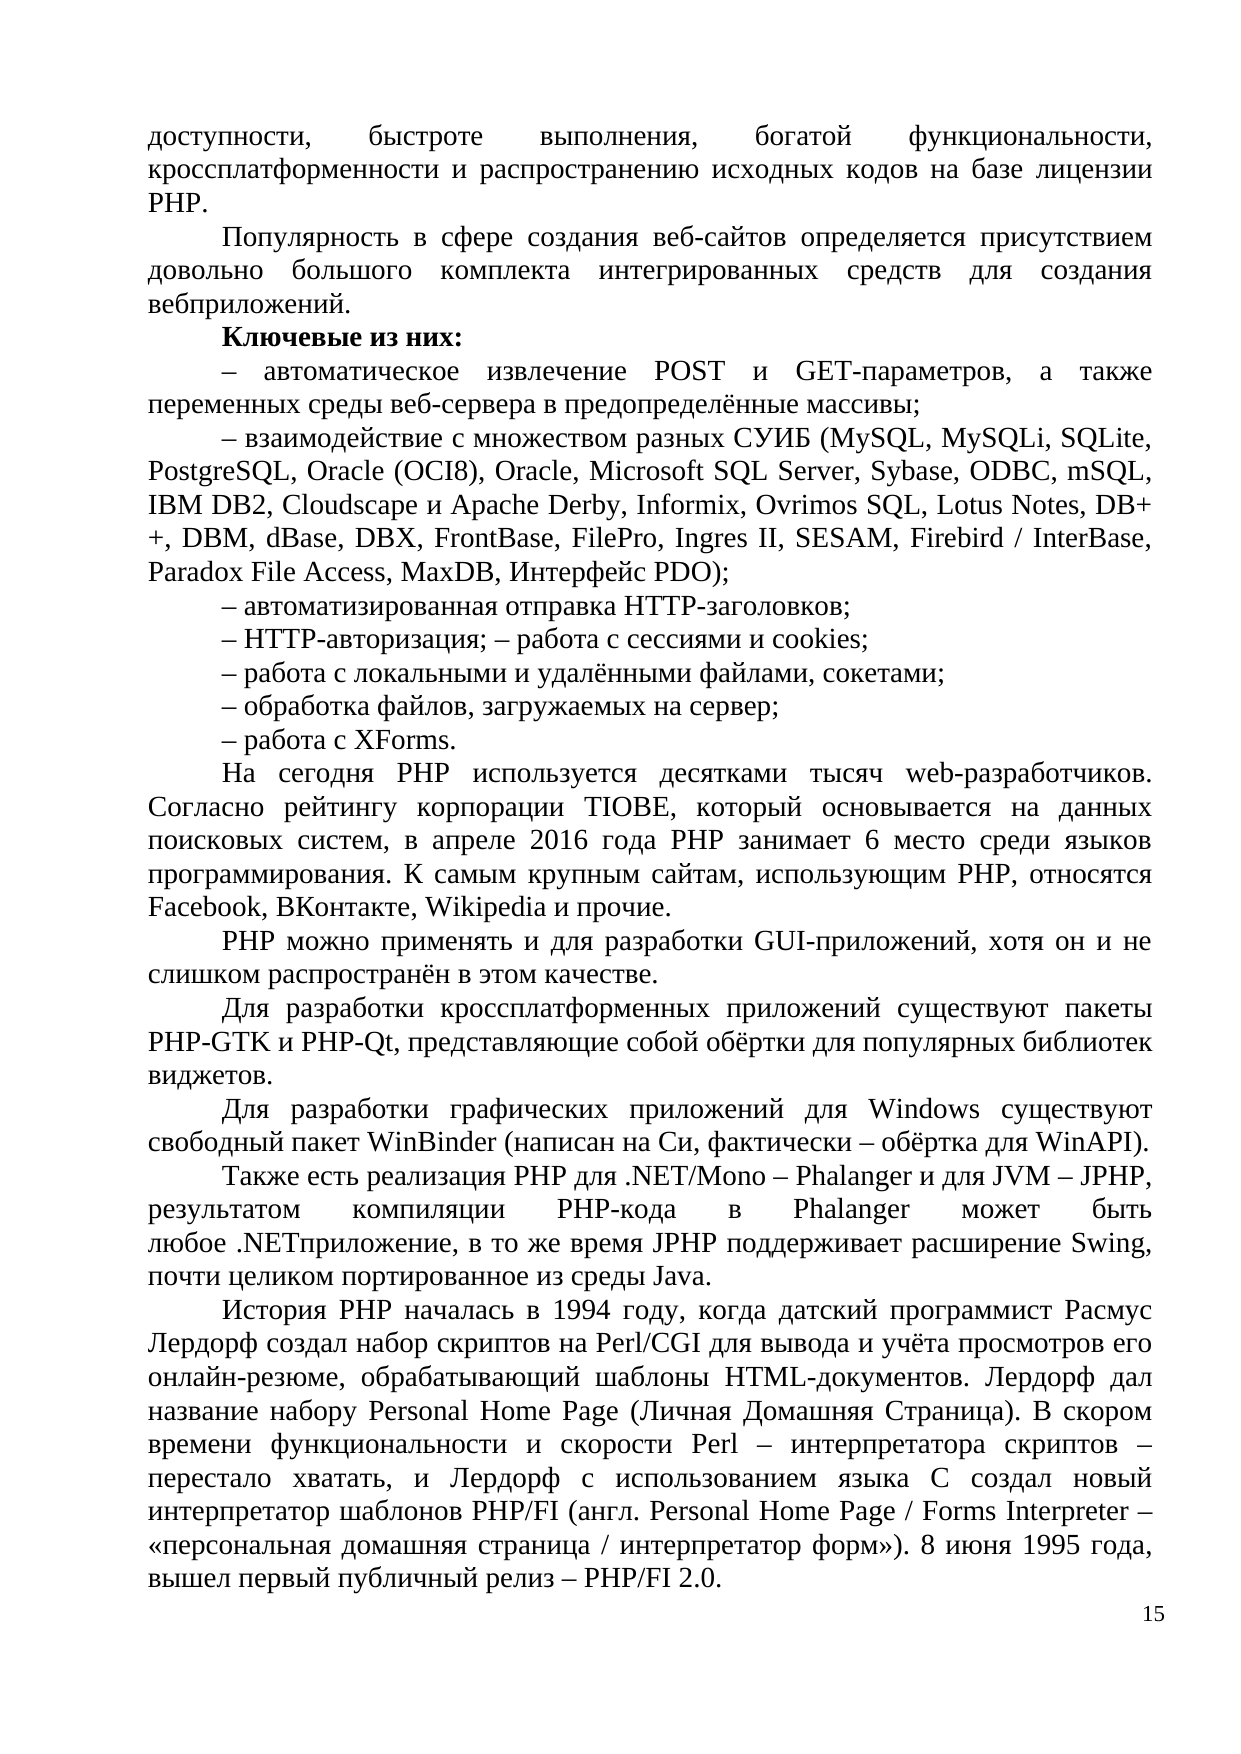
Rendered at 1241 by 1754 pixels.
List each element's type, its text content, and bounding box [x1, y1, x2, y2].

text – автоматизированная отправка HTTP-заголовков; [148, 588, 1153, 621]
text – обработка файлов, загружаемых на сервер; [148, 688, 1153, 722]
text История PHP началась в 1994 году, когда датский программист Расмус Лердорф создал набор скриптов на Perl/CGI для вывода и учёта просмотров его онлайн-резюме, обрабатывающий шаблоны HTML-документов. Лердорф дал название набору Personal Home Page (Личная Домашняя Страница). В скором времени функциональности и скорости Perl – интерпретатора скриптов – перестало хватать, и Лердорф с использованием языка C создал новый интерпретатор шаблонов PHP/FI (англ. Personal Home Page / Forms Interpreter – «персональная домашняя страница / интерпретатор форм»). 8 июня 1995 года, вышел первый публичный релиз – PHP/FI 2.0. [148, 1292, 1153, 1594]
text – взаимодействие с множеством разных СУИБ (MySQL, MySQLi, SQLite, PostgreSQL, Oracle (OCI8), Oracle, Microsoft SQL Server, Sybase, ODBC, mSQL, IBM DB2, Cloudscape и Apache Derby, Informix, Ovrimos SQL, Lotus Notes, DB++, DBM, dBase, DBX, FrontBase, FilePro, Ingres II, SESAM, Firebird / InterBase, Paradox File Access, MaxDB, Интерфейс PDO); [148, 420, 1153, 588]
text – HTTP-авторизация; – работа с сессиями и cookies; [148, 621, 1153, 655]
text Для разработки графических приложений для Windows существуют свободный пакет WinBinder (написан на Си, фактически – обёртка для WinAPI). [148, 1091, 1153, 1158]
text Популярность в сфере создания веб-сайтов определяется присутствием довольно большого комплекта интегрированных средств для создания вебприложений. [148, 219, 1153, 319]
text Также есть реализация PHP для .NET/Mono – Phalanger и для JVM – JPHP, результатом компиляции PHP-кода в Phalanger может быть любое .NETприложение, в то же время JPHP поддерживает расширение Swing, почти целиком портированное из среды Java. [148, 1158, 1153, 1292]
text – автоматическое извлечение POST и GET-параметров, а также переменных среды веб-сервера в предопределённые массивы; [148, 353, 1153, 420]
text – работа с XForms. [148, 722, 1153, 755]
text Для разработки кроссплатформенных приложений существуют пакеты PHP-GTK и PHP-Qt, представляющие собой обёртки для популярных библиотек виджетов. [148, 990, 1153, 1091]
text Ключевые из них: [148, 319, 1153, 353]
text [148, 118, 1153, 219]
text PHP можно применять и для разработки GUI-приложений, хотя он и не слишком распространён в этом качестве. [148, 923, 1153, 990]
text – работа с локальными и удалёнными файлами, сокетами; [148, 655, 1153, 688]
text На сегодня PHP используется десятками тысяч web-разработчиков. Согласно рейтингу корпорации TIOBE, который основывается на данных поисковых систем, в апреле 2016 года PHP занимает 6 место среди языков программирования. К самым крупным сайтам, использующим PHP, относятся Facebook, ВКонтакте, Wikipedia и прочие. [148, 755, 1153, 923]
